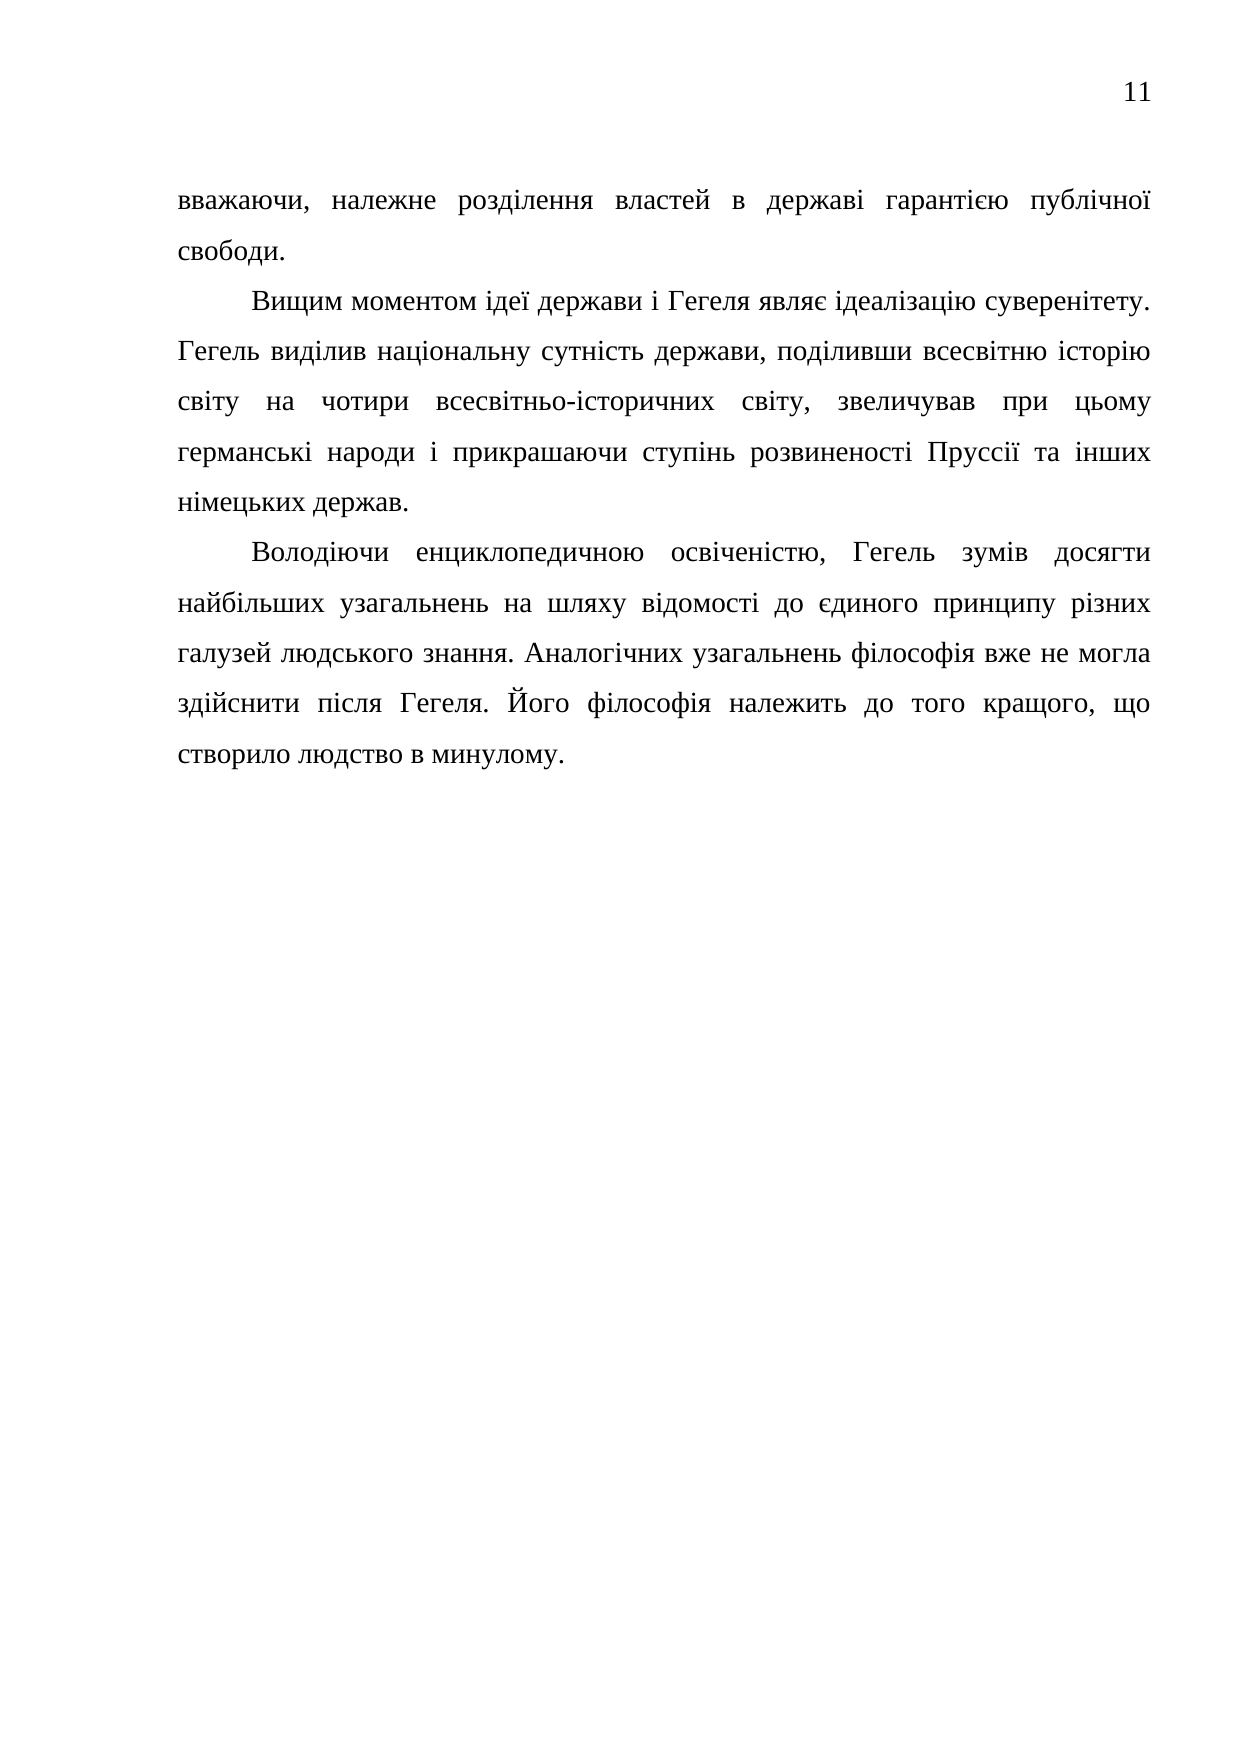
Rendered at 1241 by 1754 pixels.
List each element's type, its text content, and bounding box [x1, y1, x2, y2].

text Вищим моментом ідеї держави і Гегеля являє ідеалізацію суверенітету. Гегель виділив національну сутність держави, поділивши всесвітню історію світу на чотири всесвітньо-історичних світу, звеличував при цьому германські народи і прикрашаючи ступінь розвиненості Пруссії та інших німецьких держав. [177, 283, 1152, 518]
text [177, 182, 1152, 266]
text Володіючи енциклопедичною освіченістю, Гегель зумів досягти найбільших узагальнень на шляху відомості до єдиного принципу різних галузей людського знання. Аналогічних узагальнень філософія вже не могла здійснити після Гегеля. Його філософія належить до того кращого, що створило людство в минулому. [177, 534, 1152, 769]
